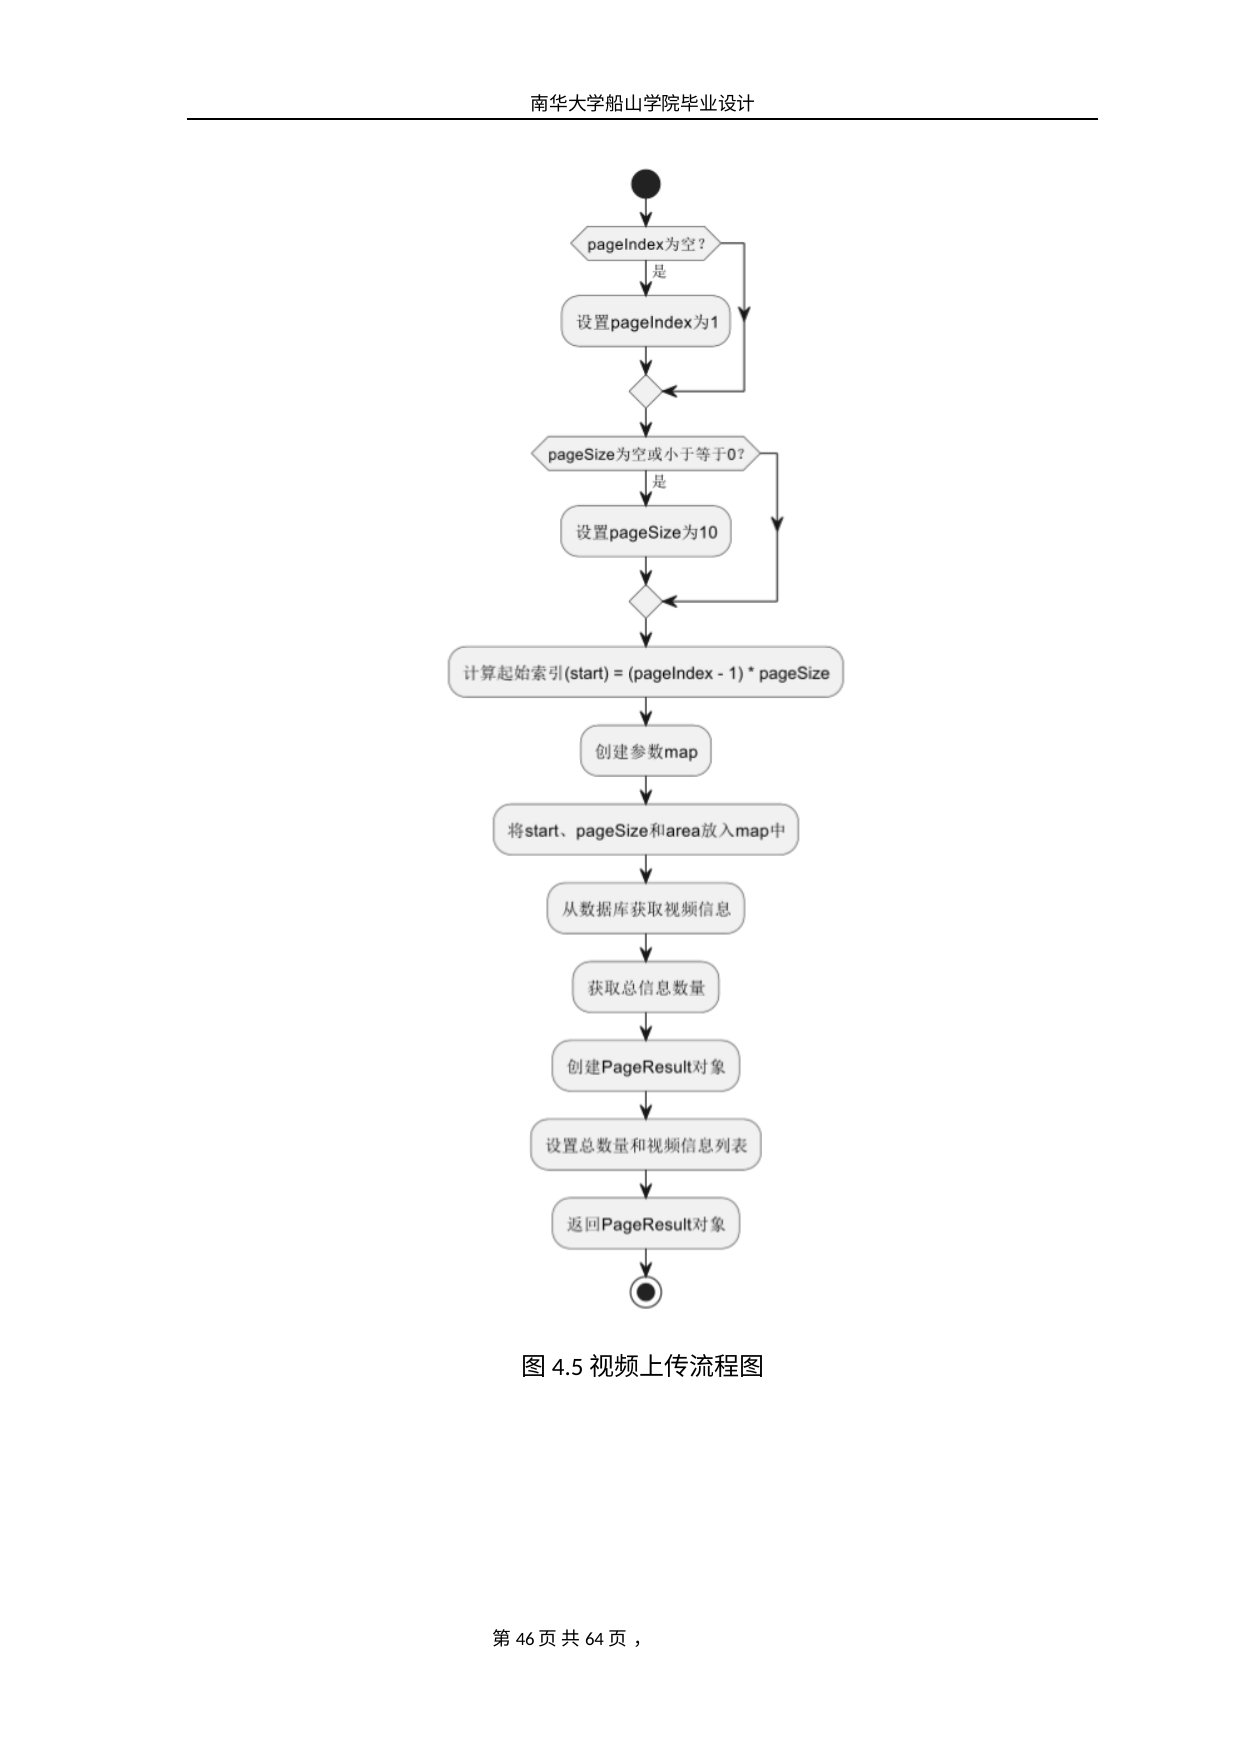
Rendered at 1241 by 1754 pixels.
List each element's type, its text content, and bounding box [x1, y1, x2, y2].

picture [434, 162, 852, 1319]
text 图4.5 视频上传流程图 [187, 1332, 1098, 1397]
